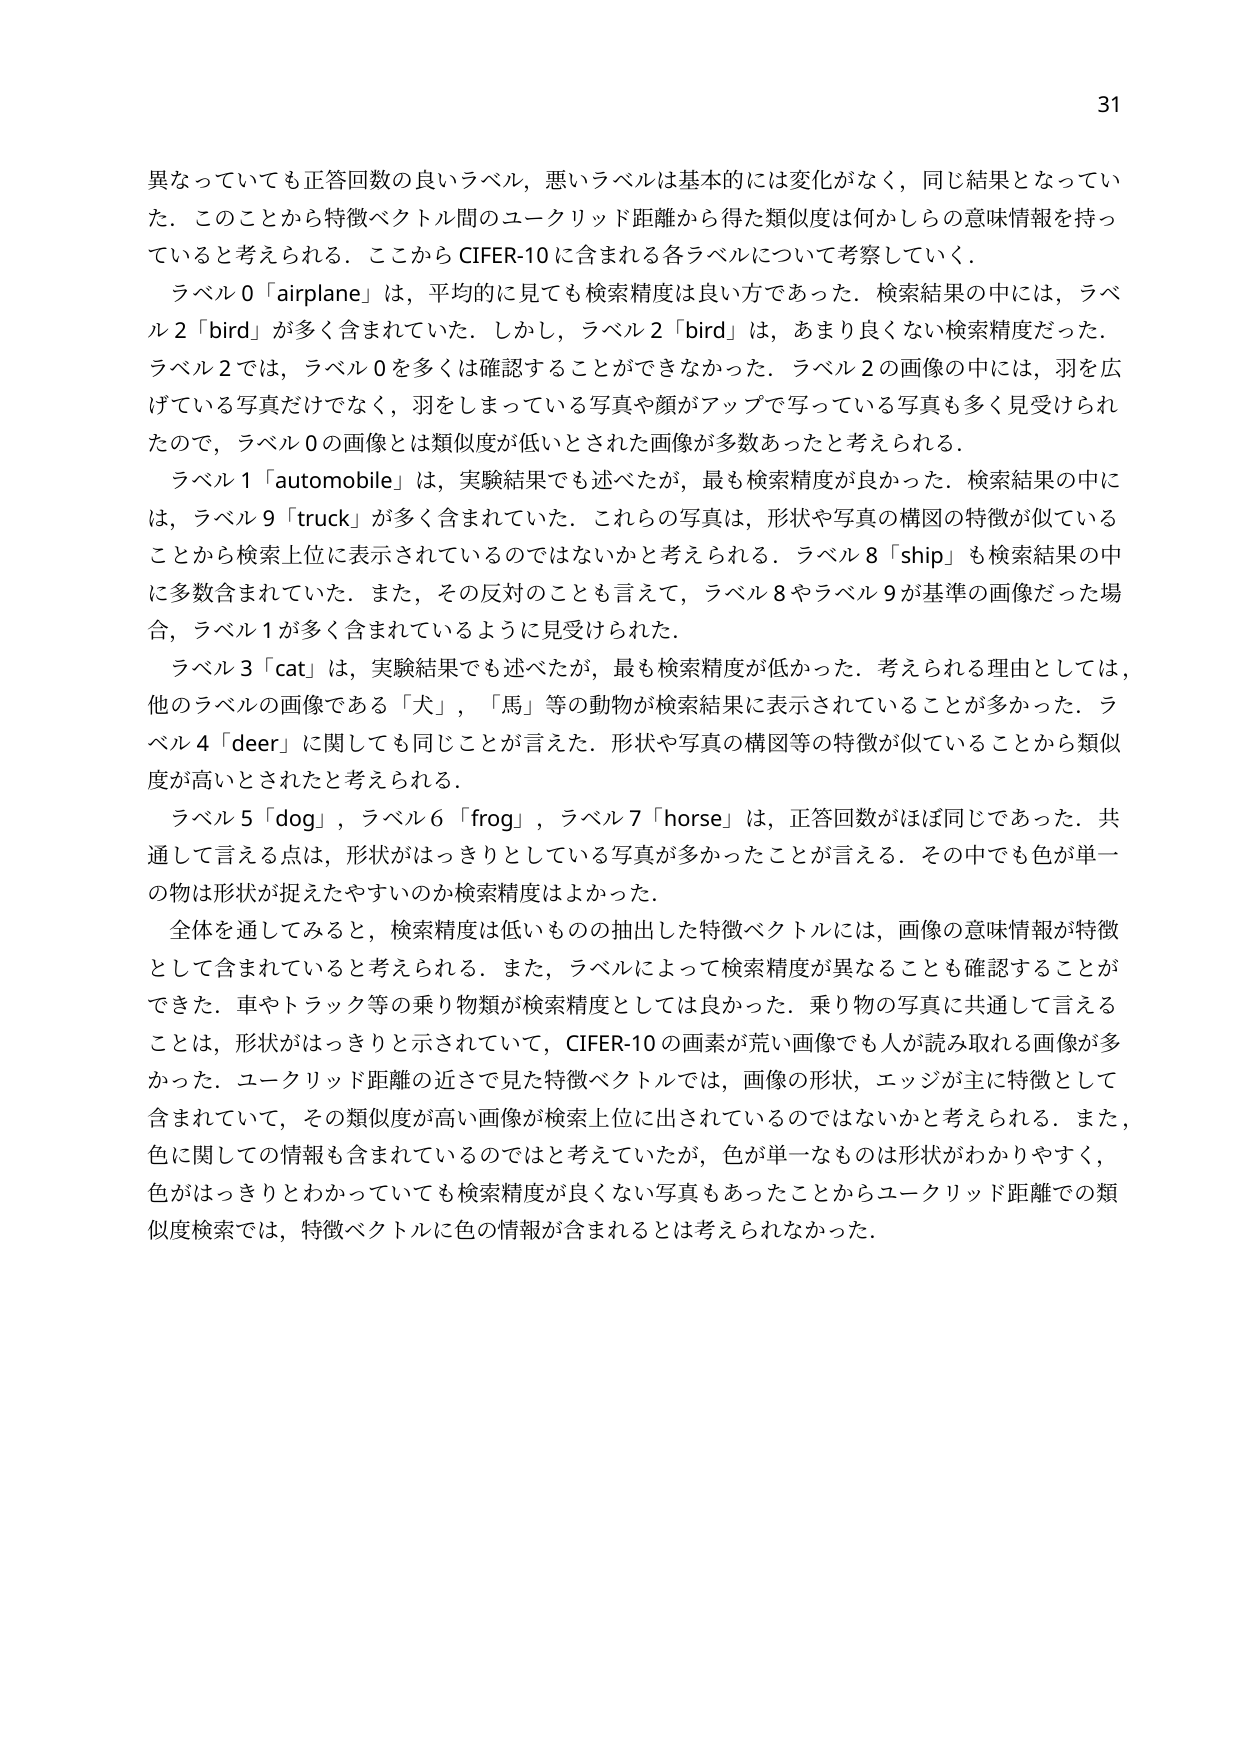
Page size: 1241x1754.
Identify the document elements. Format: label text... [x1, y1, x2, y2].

text ラベル5「dog」，ラベル６「frog」，ラベル7「horse」は，正答回数がほぼ同じであった．共通して言える点は，形状がはっきりとしている写真が多かったことが言える．その中でも色が単一の物は形状が捉えたやすいのか検索精度はよかった． [148, 798, 1122, 911]
text ラベル3「cat」は，実験結果でも述べたが，最も検索精度が低かった．考えられる理由としては，他のラベルの画像である「犬」，「馬」等の動物が検索結果に表示されていることが多かった．ラベル4「deer」に関しても同じことが言えた．形状や写真の構図等の特徴が似ていることから類似度が高いとされたと考えられる． [148, 648, 1122, 798]
text 全体を通してみると，検索精度は低いものの抽出した特徴ベクトルには，画像の意味情報が特徴として含まれていると考えられる．また，ラベルによって検索精度が異なることも確認することができた．車やトラック等の乗り物類が検索精度としては良かった．乗り物の写真に共通して言えることは，形状がはっきりと示されていて，CIFER-10の画素が荒い画像でも人が読み取れる画像が多かった．ユークリッド距離の近さで見た特徴ベクトルでは，画像の形状，エッジが主に特徴として含まれていて，その類似度が高い画像が検索上位に出されているのではないかと考えられる．また，色に関しての情報も含まれているのではと考えていたが，色が単一なものは形状がわかりやすく，色がはっきりとわかっていても検索精度が良くない写真もあったことからユークリッド距離での類似度検索では，特徴ベクトルに色の情報が含まれるとは考えられなかった． [148, 911, 1122, 1248]
text ラベル0「airplane」は，平均的に見ても検索精度は良い方であった．検索結果の中には，ラベル2「bird」が多く含まれていた．しかし，ラベル2「bird」は，あまり良くない検索精度だった．ラベル2では，ラベル0を多くは確認することができなかった．ラベル2の画像の中には，羽を広げている写真だけでなく，羽をしまっている写真や顔がアップで写っている写真も多く見受けられたので，ラベル0の画像とは類似度が低いとされた画像が多数あったと考えられる． [148, 273, 1122, 461]
text ラベル1「automobile」は，実験結果でも述べたが，最も検索精度が良かった．検索結果の中には，ラベル9「truck」が多く含まれていた．これらの写真は，形状や写真の構図の特徴が似ていることから検索上位に表示されているのではないかと考えられる．ラベル8「ship」も検索結果の中に多数含まれていた．また，その反対のことも言えて，ラベル8やラベル9が基準の画像だった場合，ラベル1が多く含まれているように見受けられた． [148, 461, 1122, 648]
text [148, 161, 1122, 273]
